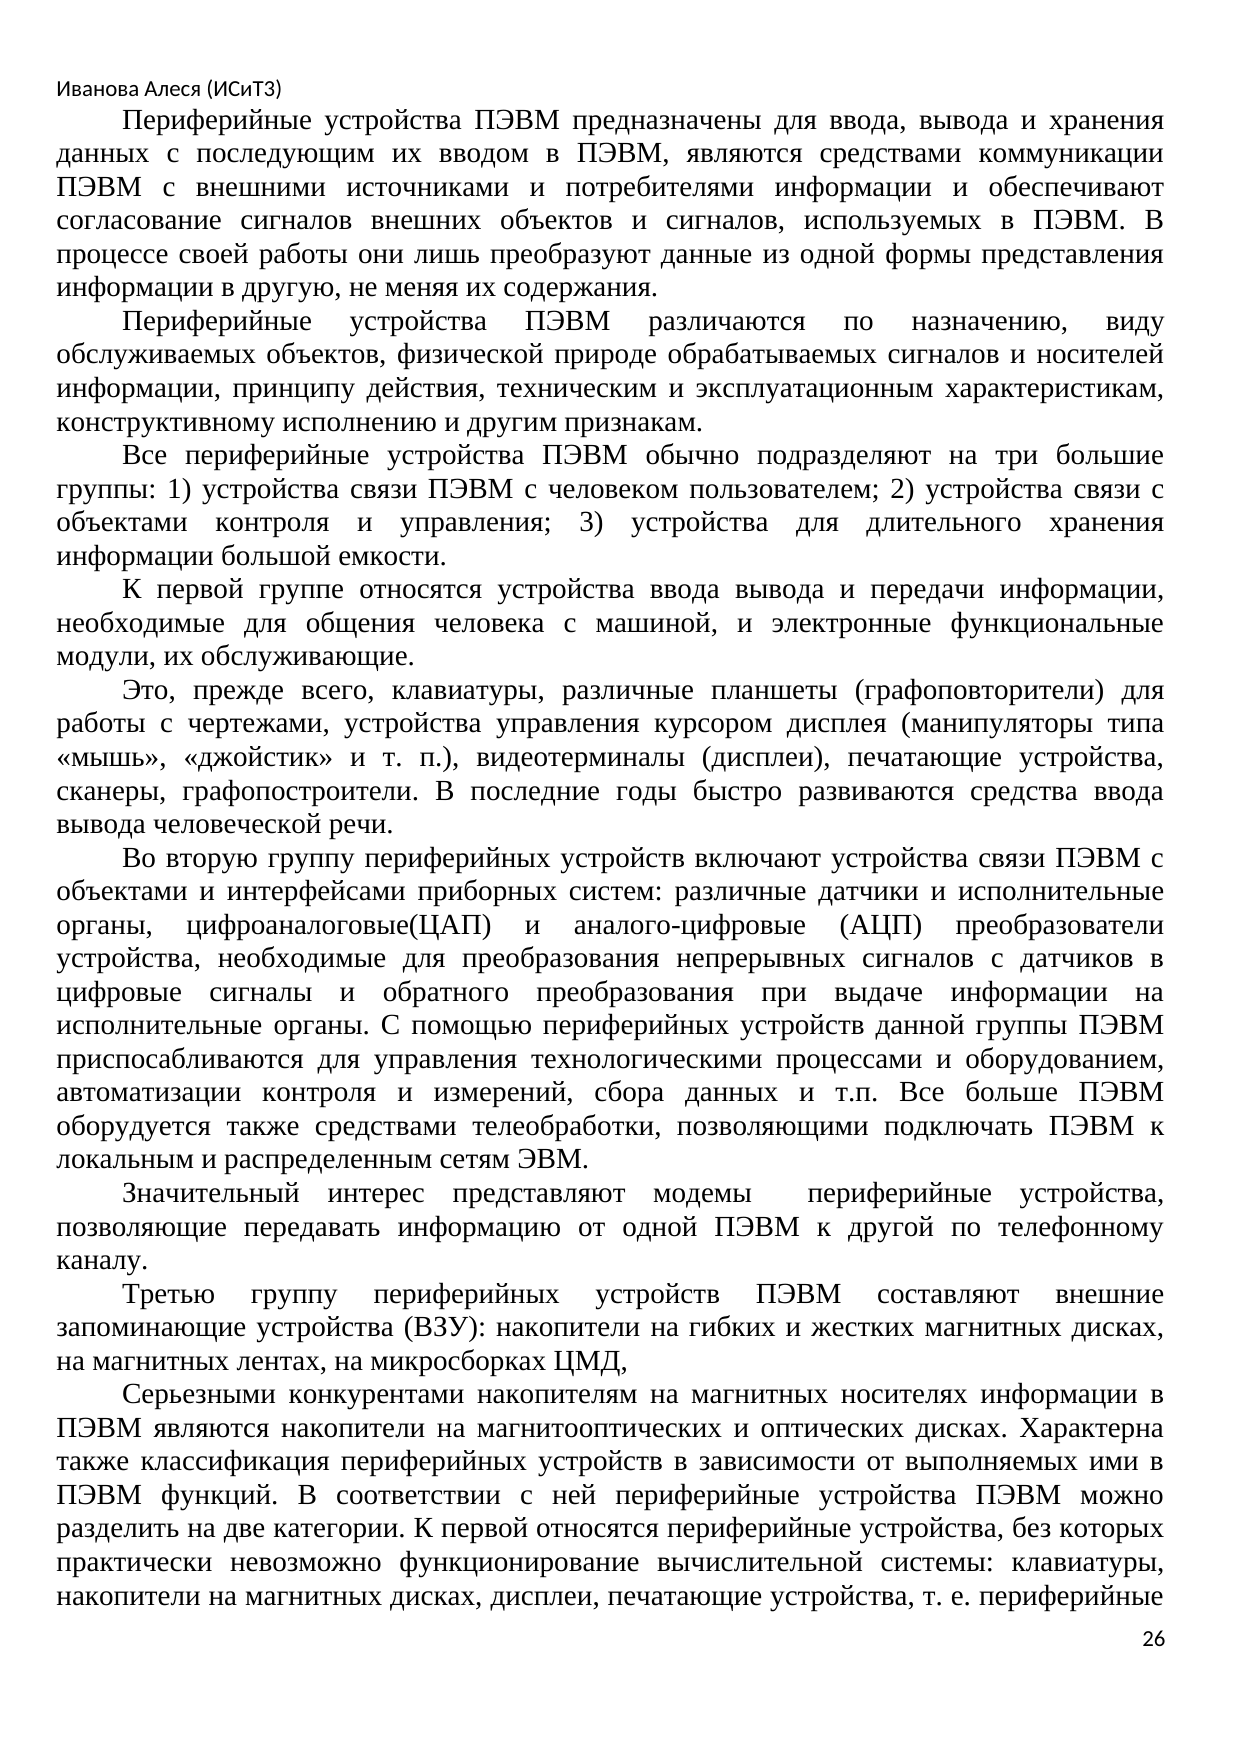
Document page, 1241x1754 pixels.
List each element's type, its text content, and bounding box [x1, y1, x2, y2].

text Все периферийные устройства ПЭВМ обычно подразделяют на три большие группы: 1) устройства связи ПЭВМ с человеком пользователем; 2) устройства связи с объектами контроля и управления; 3) устройства для длительного хранения информации большой емкости. [56, 437, 1165, 571]
text Периферийные устройства ПЭВМ предназначены для ввода, вывода и хранения данных с последующим их вводом в ПЭВМ, являются средствами коммуникации ПЭВМ с внешними источниками и потребителями информации и обеспечивают согласование сигналов внешних объектов и сигналов, используемых в ПЭВМ. В процессе своей работы они лишь преобразуют данные из одной формы представления информации в другую, не меняя их содержания. [56, 102, 1165, 303]
text Периферийные устройства ПЭВМ различаются по назначению, виду обслуживаемых объектов, физической природе обрабатываемых сигналов и носителей информации, принципу действия, техническим и эксплуатационным характеристикам, конструктивному исполнению и другим признакам. [56, 303, 1165, 437]
text К первой группе относятся устройства ввода вывода и передачи информации, необходимые для общения человека с машиной, и электронные функциональные модули, их обслуживающие. [56, 571, 1165, 672]
text Это, прежде всего, клавиатуры, различные планшеты (графоповторители) для работы с чертежами, устройства управления курсором дисплея (манипуляторы типа «мышь», «джойстик» и т. п.), видеотерминалы (дисплеи), печатающие устройства, сканеры, графопостроители. В последние годы быстро развиваются средства ввода вывода человеческой речи. [56, 672, 1165, 840]
text Во вторую группу периферийных устройств включают устройства связи ПЭВМ с объектами и интерфейсами приборных систем: различные датчики и исполнительные органы, цифроаналоговые(ЦАП) и аналого-цифровые (АЦП) преобразователи устройства, необходимые для преобразования непрерывных сигналов с датчиков в цифровые сигналы и обратного преобразования при выдаче информации на исполнительные органы. С помощью периферийных устройств данной группы ПЭВМ приспосабливаются для управления технологическими процессами и оборудованием, автоматизации контроля и измерений, сбора данных и т.п. Все больше ПЭВМ оборудуется также средствами телеобработки, позволяющими подключать ПЭВМ к локальным и распределенным сетям ЭВМ. [56, 840, 1165, 1175]
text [56, 1376, 1165, 1611]
text Значительный интерес представляют модемы периферийные устройства, позволяющие передавать информацию от одной ПЭВМ к другой по телефонному каналу. [56, 1175, 1165, 1276]
text Третью группу периферийных устройств ПЭВМ составляют внешние запоминающие устройства (ВЗУ): накопители на гибких и жестких магнитных дисках, на магнитных лентах, на микросборках ЦМД, [56, 1276, 1165, 1376]
